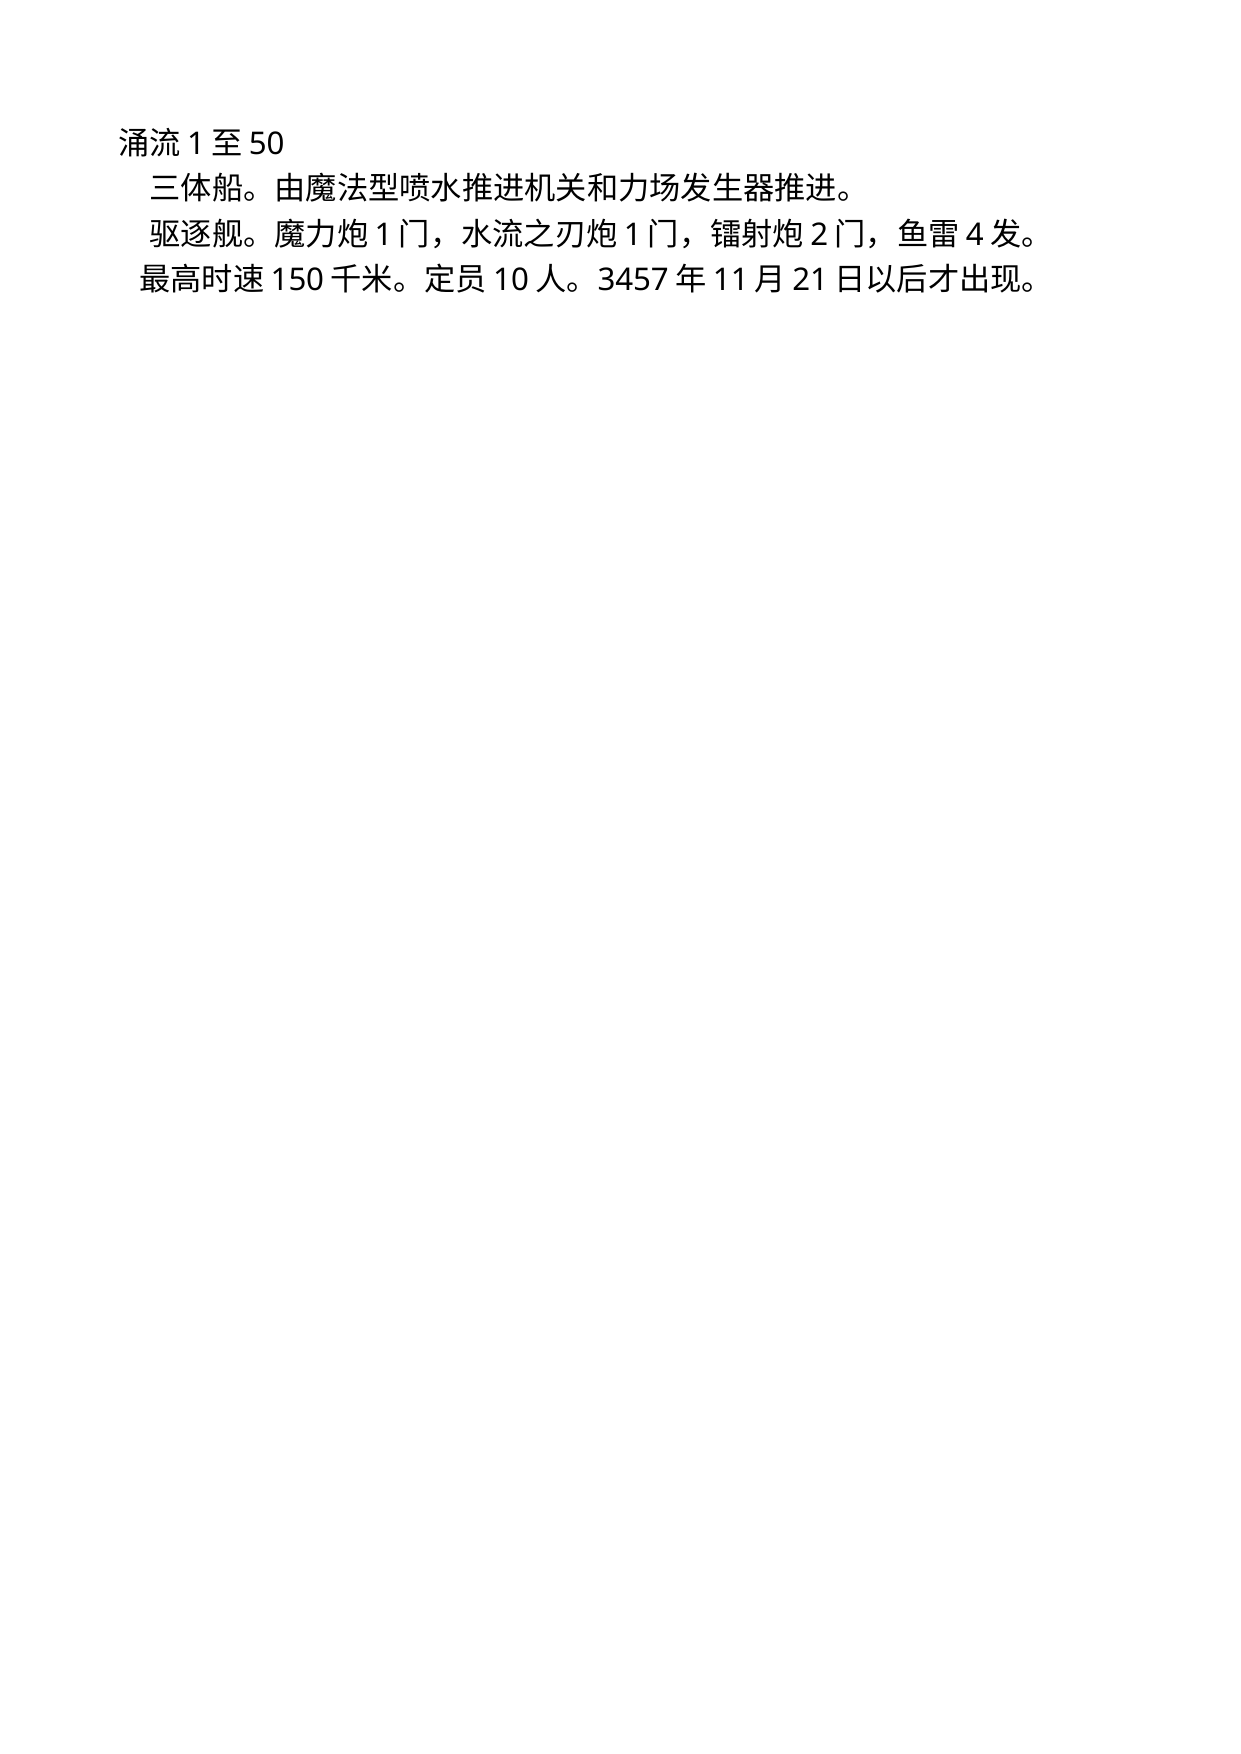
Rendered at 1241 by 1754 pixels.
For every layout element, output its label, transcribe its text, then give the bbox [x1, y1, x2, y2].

text 涌流1至50 [118, 118, 1122, 163]
text 最高时速150千米。定员10人。3457年11月21日以后才出现。 [118, 254, 1122, 299]
text 三体船。由魔法型喷水推进机关和力场发生器推进。 [118, 163, 1122, 209]
text 驱逐舰。魔力炮1门，水流之刃炮1门，镭射炮2门，鱼雷4发。 [118, 209, 1122, 254]
